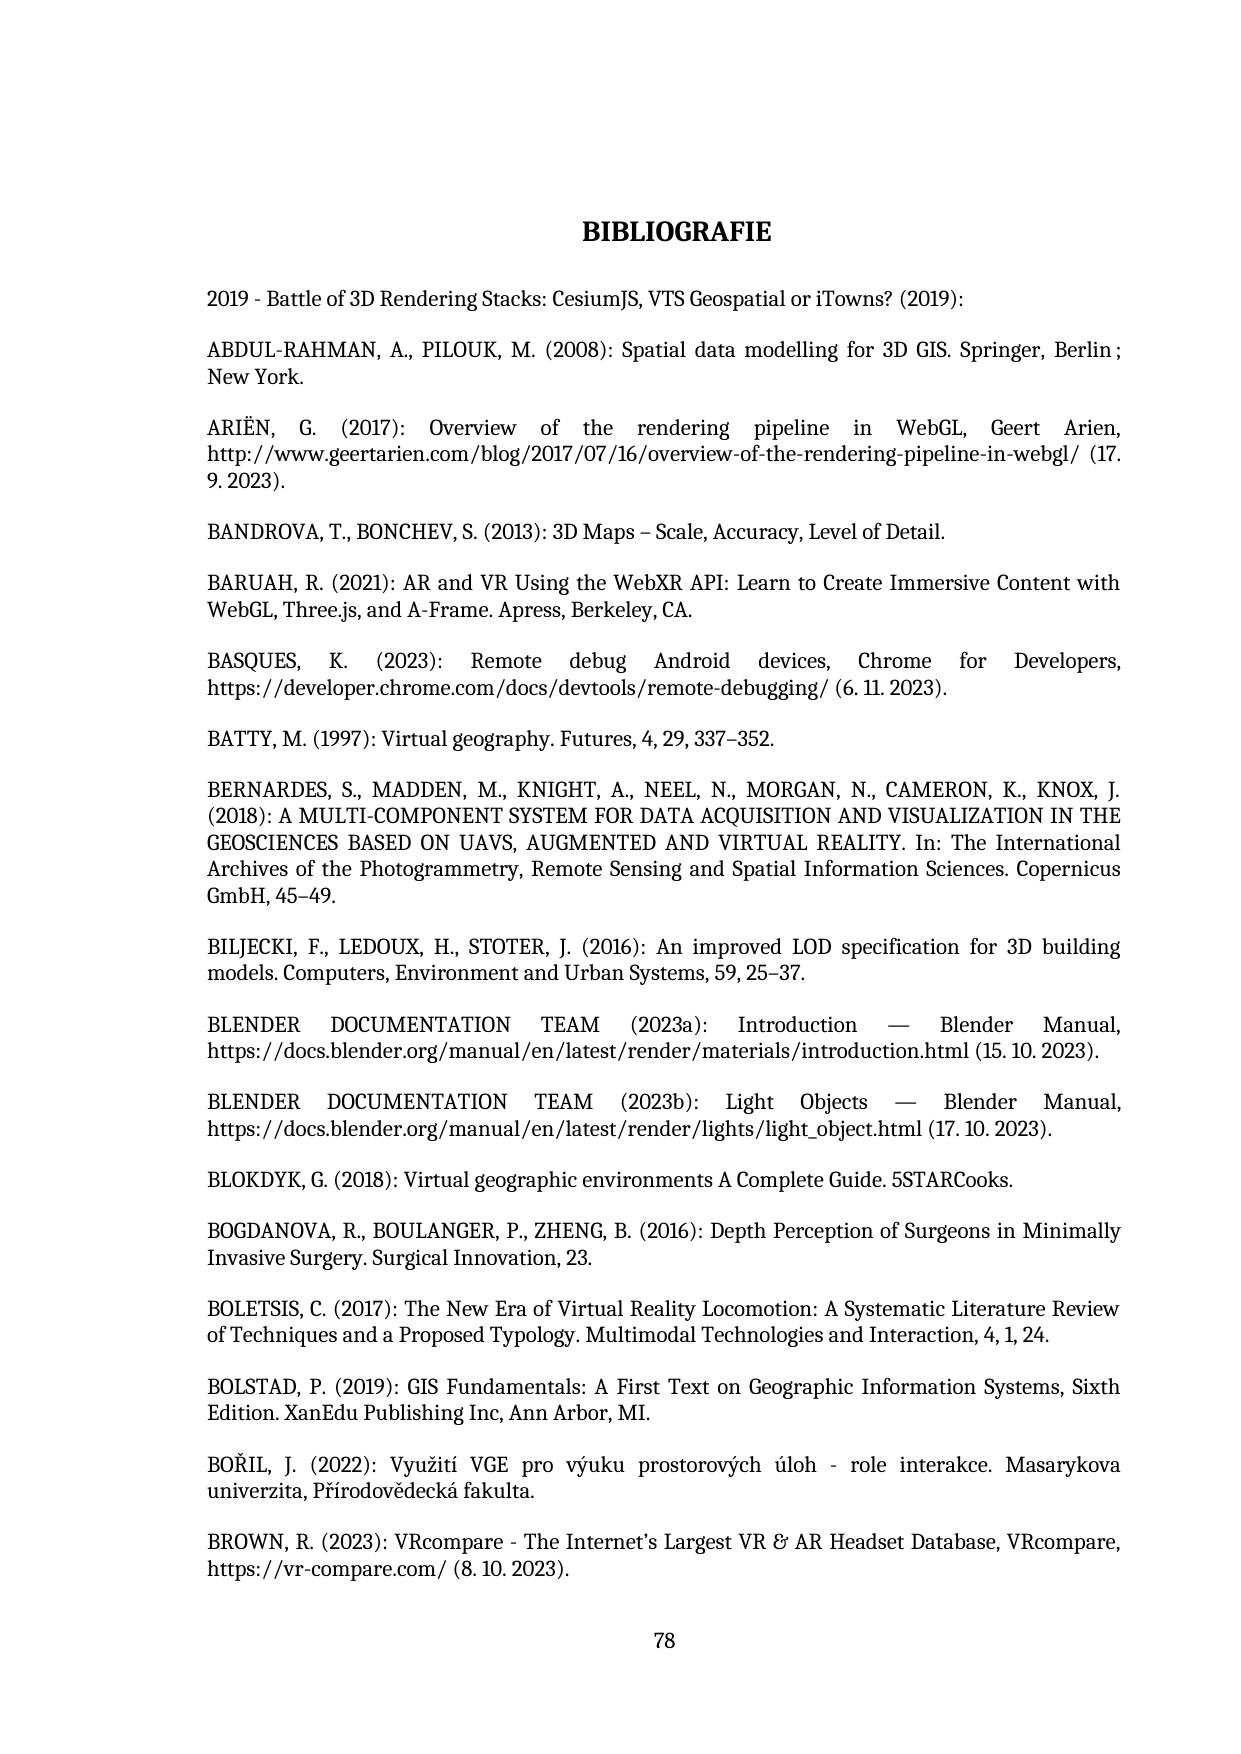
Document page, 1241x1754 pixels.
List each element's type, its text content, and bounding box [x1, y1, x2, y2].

text BOLETSIS, C. (2017): The New Era of Virtual Reality Locomotion: A Systematic Literature Review of Techniques and a Proposed Typology. Multimodal Technologies and Interaction, 4, 1, 24. [207, 1296, 1122, 1349]
text BILJECKI, F., LEDOUX, H., STOTER, J. (2016): An improved LOD specification for 3D building models. Computers, Environment and Urban Systems, 59, 25–37. [207, 934, 1122, 986]
text BARUAH, R. (2021): AR and VR Using the WebXR API: Learn to Create Immersive Content with WebGL, Three.js, and A-Frame. Apress, Berkeley, CA. [207, 570, 1122, 623]
text BASQUES, K. (2023): Remote debug Android devices, Chrome for Developers, https://developer.chrome.com/docs/devtools/remote-debugging/ (6. 11. 2023). [207, 648, 1122, 701]
text BERNARDES, S., MADDEN, M., KNIGHT, A., NEEL, N., MORGAN, N., CAMERON, K., KNOX, J. (2018): A MULTI-COMPONENT SYSTEM FOR DATA ACQUISITION AND VISUALIZATION IN THE GEOSCIENCES BASED ON UAVS, AUGMENTED AND VIRTUAL REALITY. In: The International Archives of the Photogrammetry, Remote Sensing and Spatial Information Sciences. Copernicus GmbH, 45–49. [207, 777, 1122, 909]
text BIBLIOGRAFIE [507, 215, 1122, 248]
text 2019 - Battle of 3D Rendering Stacks: CesiumJS, VTS Geospatial or iTowns? (2019): [207, 286, 1122, 312]
text BATTY, M. (1997): Virtual geography. Futures, 4, 29, 337–352. [207, 726, 1122, 752]
text BLOKDYK, G. (2018): Virtual geographic environments A Complete Guide. 5STARCooks. [207, 1167, 1122, 1193]
text BOLSTAD, P. (2019): GIS Fundamentals: A First Text on Geographic Information Systems, Sixth Edition. XanEdu Publishing Inc, Ann Arbor, MI. [207, 1374, 1122, 1426]
text BROWN, R. (2023): VRcompare - The Internet’s Largest VR & AR Headset Database, VRcompare, https://vr-compare.com/ (8. 10. 2023). [207, 1529, 1122, 1582]
text ABDUL-RAHMAN, A., PILOUK, M. (2008): Spatial data modelling for 3D GIS. Springer, Berlin ; New York. [207, 337, 1122, 390]
text BLENDER DOCUMENTATION TEAM (2023b): Light Objects — Blender Manual, https://docs.blender.org/manual/en/latest/render/lights/light_object.html (17. 10. 2023). [207, 1089, 1122, 1142]
text BANDROVA, T., BONCHEV, S. (2013): 3D Maps – Scale, Accuracy, Level of Detail. [207, 519, 1122, 545]
text BOŘIL, J. (2022): Využití VGE pro výuku prostorových úloh - role interakce. Masarykova univerzita, Přírodovědecká fakulta. [207, 1451, 1122, 1504]
text BOGDANOVA, R., BOULANGER, P., ZHENG, B. (2016): Depth Perception of Surgeons in Minimally Invasive Surgery. Surgical Innovation, 23. [207, 1218, 1122, 1271]
text ARIËN, G. (2017): Overview of the rendering pipeline in WebGL, Geert Arien, http://www.geertarien.com/blog/2017/07/16/overview-of-the-rendering-pipeline-in-webgl/ (17. 9. 2023). [207, 415, 1122, 494]
text BLENDER DOCUMENTATION TEAM (2023a): Introduction — Blender Manual, https://docs.blender.org/manual/en/latest/render/materials/introduction.html (15. 10. 2023). [207, 1011, 1122, 1064]
